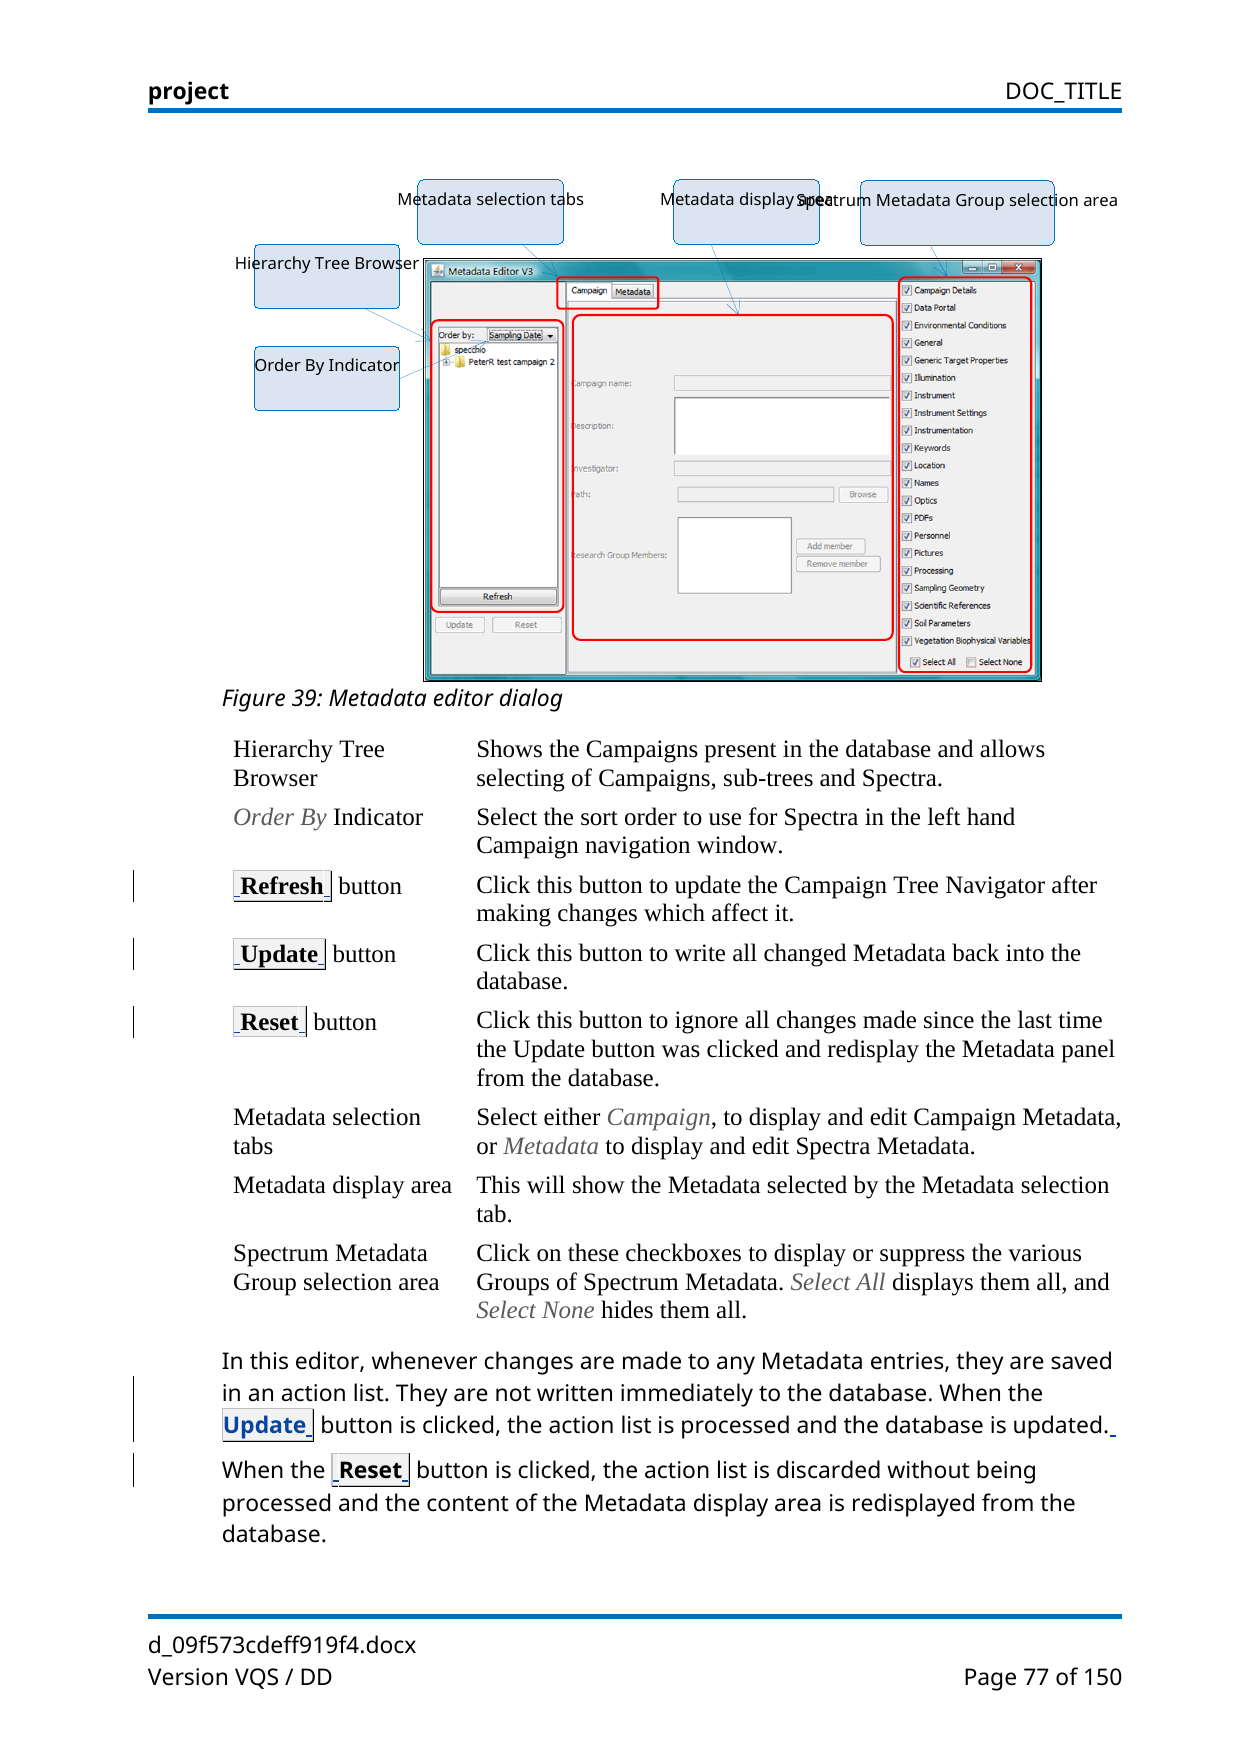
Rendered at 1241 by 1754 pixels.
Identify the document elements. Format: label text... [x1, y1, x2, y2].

picture [424, 259, 1041, 681]
picture [559, 279, 657, 307]
table_header Shows the Campaigns present in the database and allows selecting of Campaigns, sub-trees and Spectra. [465, 734, 1133, 802]
table_cell Order By Indicator [222, 802, 465, 870]
table_cell Metadata display area [222, 1170, 465, 1238]
picture [424, 342, 430, 367]
table_cell Metadata selection tabs [222, 1102, 465, 1170]
picture [433, 322, 562, 610]
picture [901, 279, 1030, 671]
table_cell Refresh button [222, 870, 465, 938]
table_cell Click on these checkboxes to display or suppress the various Groups of Spectrum Metadata. Select All displays them all, and Select None hides them all. [465, 1238, 1133, 1335]
table_cell Select either Campaign, to display and edit Campaign Metadata, or Metadata to display and edit Spectra Metadata. [465, 1102, 1133, 1170]
table_cell Select the sort order to use for Spectra in the left hand Campaign navigation window. [465, 802, 1133, 870]
text In this editor, whenever changes are made to any Metadata entries, they are saved in an action list. They are not written immediately to the database. When the Update button is clicked, the action list is processed and the database is updated. [222, 1345, 1122, 1442]
table_header Hierarchy Tree Browser [222, 734, 465, 802]
table_cell Click this button to ignore all changes made since the last time the Update button was clicked and redisplay the Metadata panel from the database. [465, 1006, 1133, 1102]
table_cell Reset button [222, 1006, 465, 1102]
table_cell This will show the Metadata selected by the Metadata selection tab. [465, 1170, 1133, 1238]
table_cell Update button [222, 938, 465, 1006]
table_cell Spectrum Metadata Group selection area [222, 1238, 465, 1335]
table_cell Click this button to update the Campaign Tree Navigator after making changes which affect it. [465, 870, 1133, 938]
table_cell Click this button to write all changed Metadata back into the database. [465, 938, 1133, 1006]
text When the Reset button is clicked, the action list is discarded without being processed and the content of the Metadata display area is redisplayed from the database. [222, 1452, 1122, 1549]
picture [574, 317, 891, 638]
